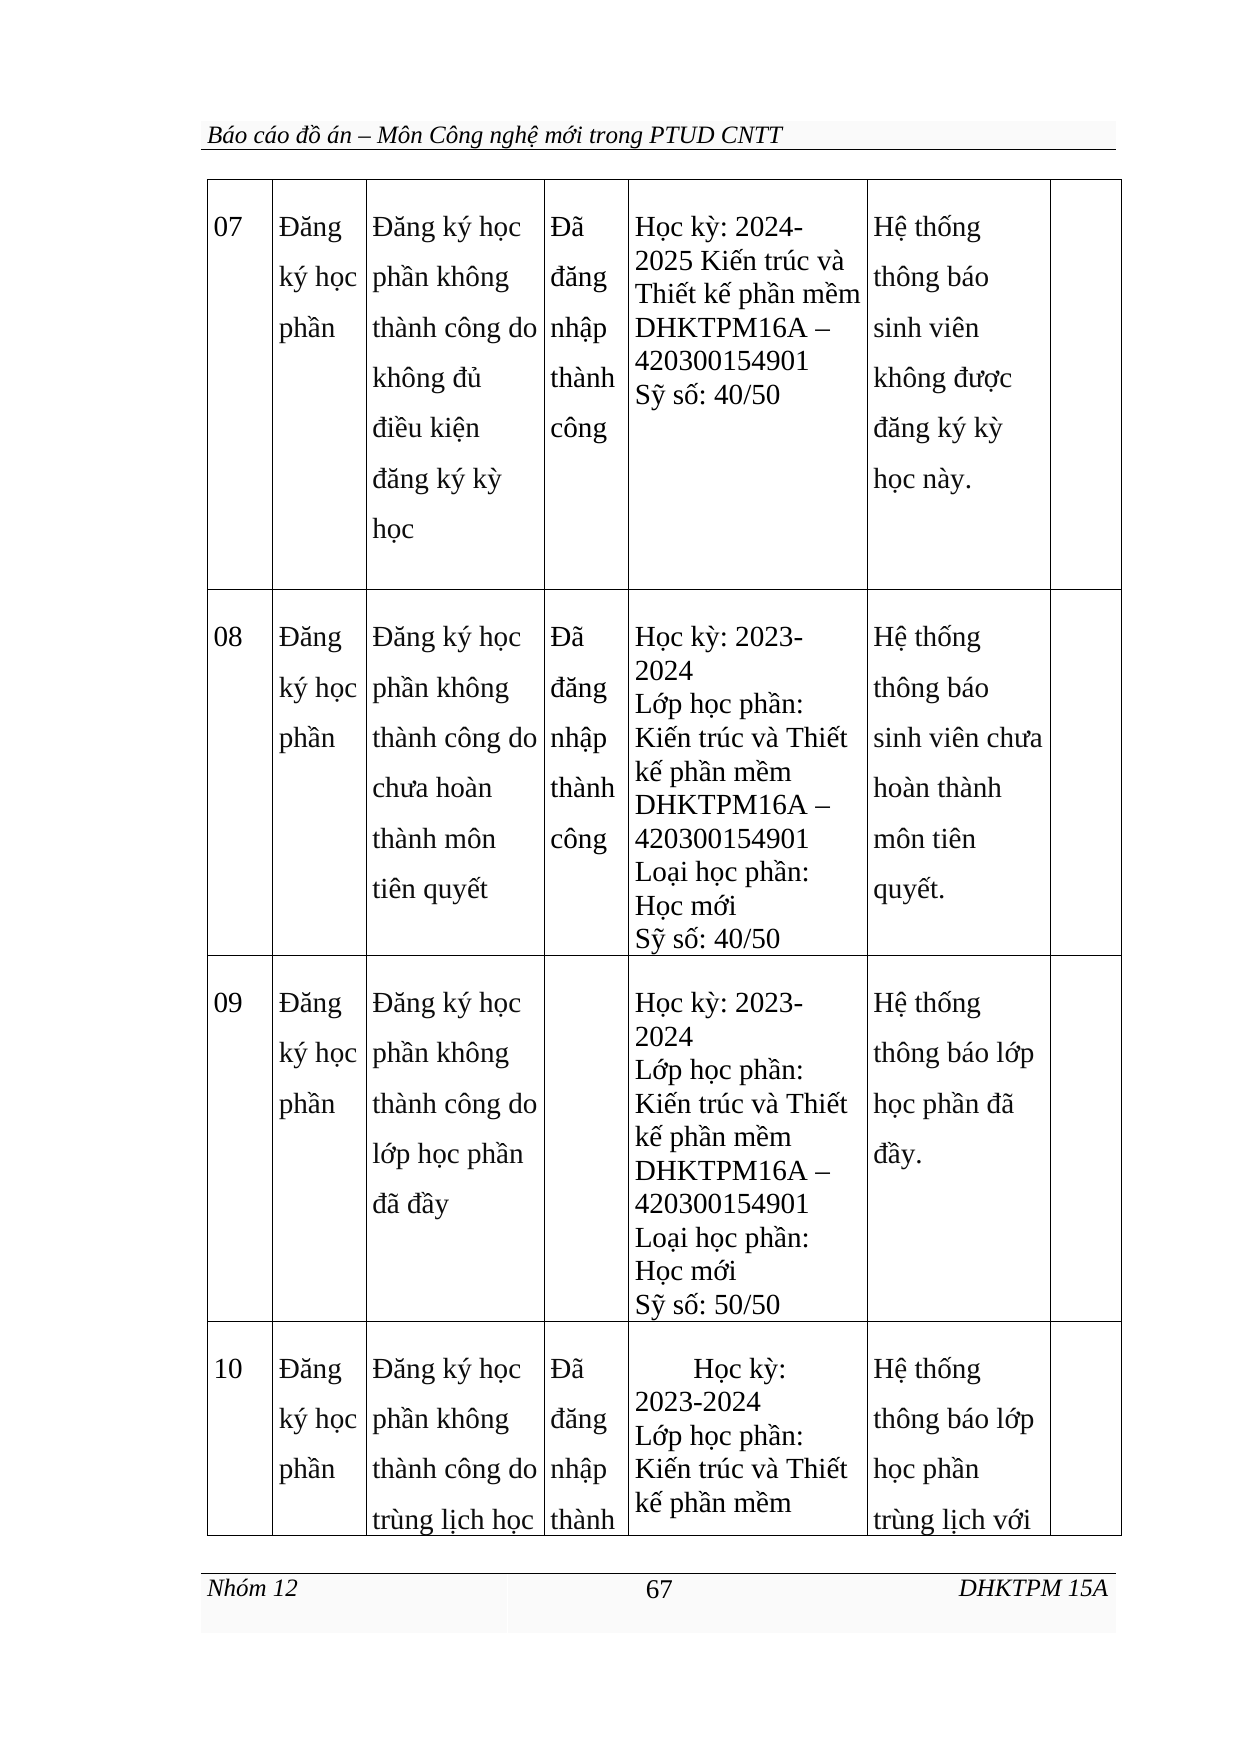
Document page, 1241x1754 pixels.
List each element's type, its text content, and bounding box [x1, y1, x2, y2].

table_cell 07 [208, 180, 272, 589]
table_cell 08 [208, 590, 272, 955]
table_cell Học kỳ: 2024-2025 Kiến trúc và Thiết kế phần mềm DHKTPM16A – 420300154901 Sỹ số: 40/50 [629, 180, 867, 589]
table_cell Học kỳ: 2023-2024 Lớp học phần: Kiến trúc và Thiết kế phần mềm DHKTPM16A – 420300154901 Loại học phần: Học mới Sỹ số: 40/50 [629, 590, 867, 955]
table_cell [545, 956, 628, 1321]
table_cell Đăng ký học phần [273, 180, 366, 589]
table_cell Hệ thống thông báo sinh viên chưa hoàn thành môn tiên quyết. [868, 590, 1050, 955]
table_cell Đăng ký học phần không thành công do không đủ điều kiện đăng ký kỳ học [367, 180, 544, 589]
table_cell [868, 1322, 1050, 1535]
table_cell Đăng ký học phần không thành công do lớp học phần đã đầy [367, 956, 544, 1321]
table_cell Đăng ký học phần [273, 590, 366, 955]
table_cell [367, 1322, 544, 1535]
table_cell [545, 180, 628, 589]
table_cell [1051, 590, 1121, 955]
table_cell Đăng ký học phần không thành công do chưa hoàn thành môn tiên quyết [367, 590, 544, 955]
table_cell [1051, 180, 1121, 589]
table_cell Hệ thống thông báo lớp học phần đã đầy. [868, 956, 1050, 1321]
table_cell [545, 1322, 628, 1535]
table_cell Học kỳ: 2023-2024 Lớp học phần: Kiến trúc và Thiết kế phần mềm DHKTPM16A – 420300154901 Loại học phần: Học mới Sỹ số: 50/50 [629, 956, 867, 1321]
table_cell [629, 1322, 867, 1535]
table_cell [1051, 1322, 1121, 1535]
table_cell Hệ thống thông báo sinh viên không được đăng ký kỳ học này. [868, 180, 1050, 589]
table_cell Đăng ký học phần [273, 1322, 366, 1535]
table_cell 10 [208, 1322, 272, 1535]
table_cell 09 [208, 956, 272, 1321]
table_cell [1051, 956, 1121, 1321]
table_cell Đã đăng nhập thành công [545, 590, 628, 955]
table_cell Đăng ký học phần [273, 956, 366, 1321]
